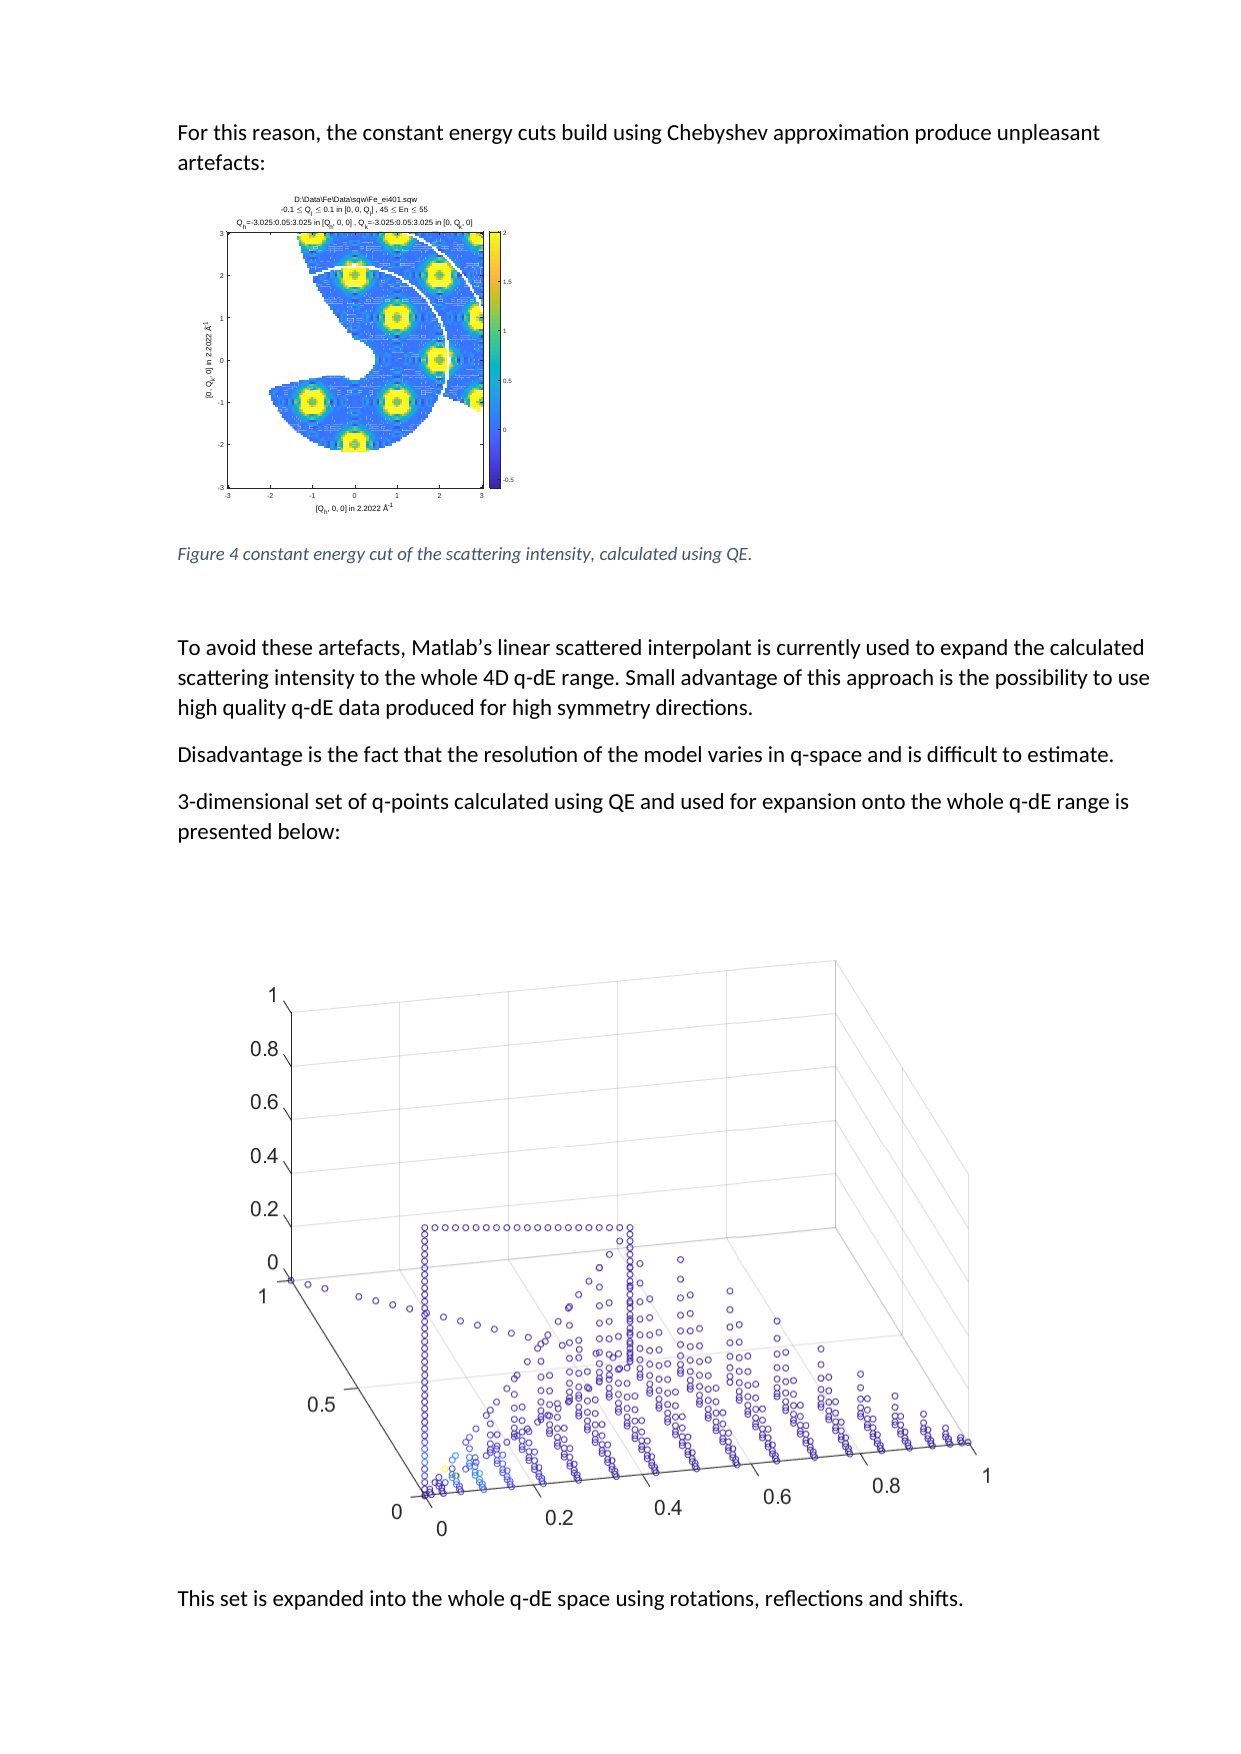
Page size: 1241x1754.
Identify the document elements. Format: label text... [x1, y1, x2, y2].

text This set is expanded into the whole q-dE space using rotations, reflections and shifts. [177, 1584, 1152, 1613]
text For this reason, the constant energy cuts build using Chebyshev approximation produce unpleasant artefacts: [177, 118, 1152, 176]
text 3-dimensional set of q-points calculated using QE and used for expansion onto the whole q-dE range is presented below: [177, 787, 1152, 845]
text Figure 4 constant energy cut of the scattering intensity, calculated using QE. [177, 542, 1152, 565]
text Disadvantage is the fact that the resolution of the model varies in q-space and is difficult to estimate. [177, 740, 1152, 768]
text To avoid these artefacts, Matlab’s linear scattered interpolant is currently used to expand the calculated scattering intensity to the whole 4D q-dE range. Small advantage of this approach is the possibility to use high quality q-dE data produced for high symmetry directions. [177, 633, 1152, 721]
